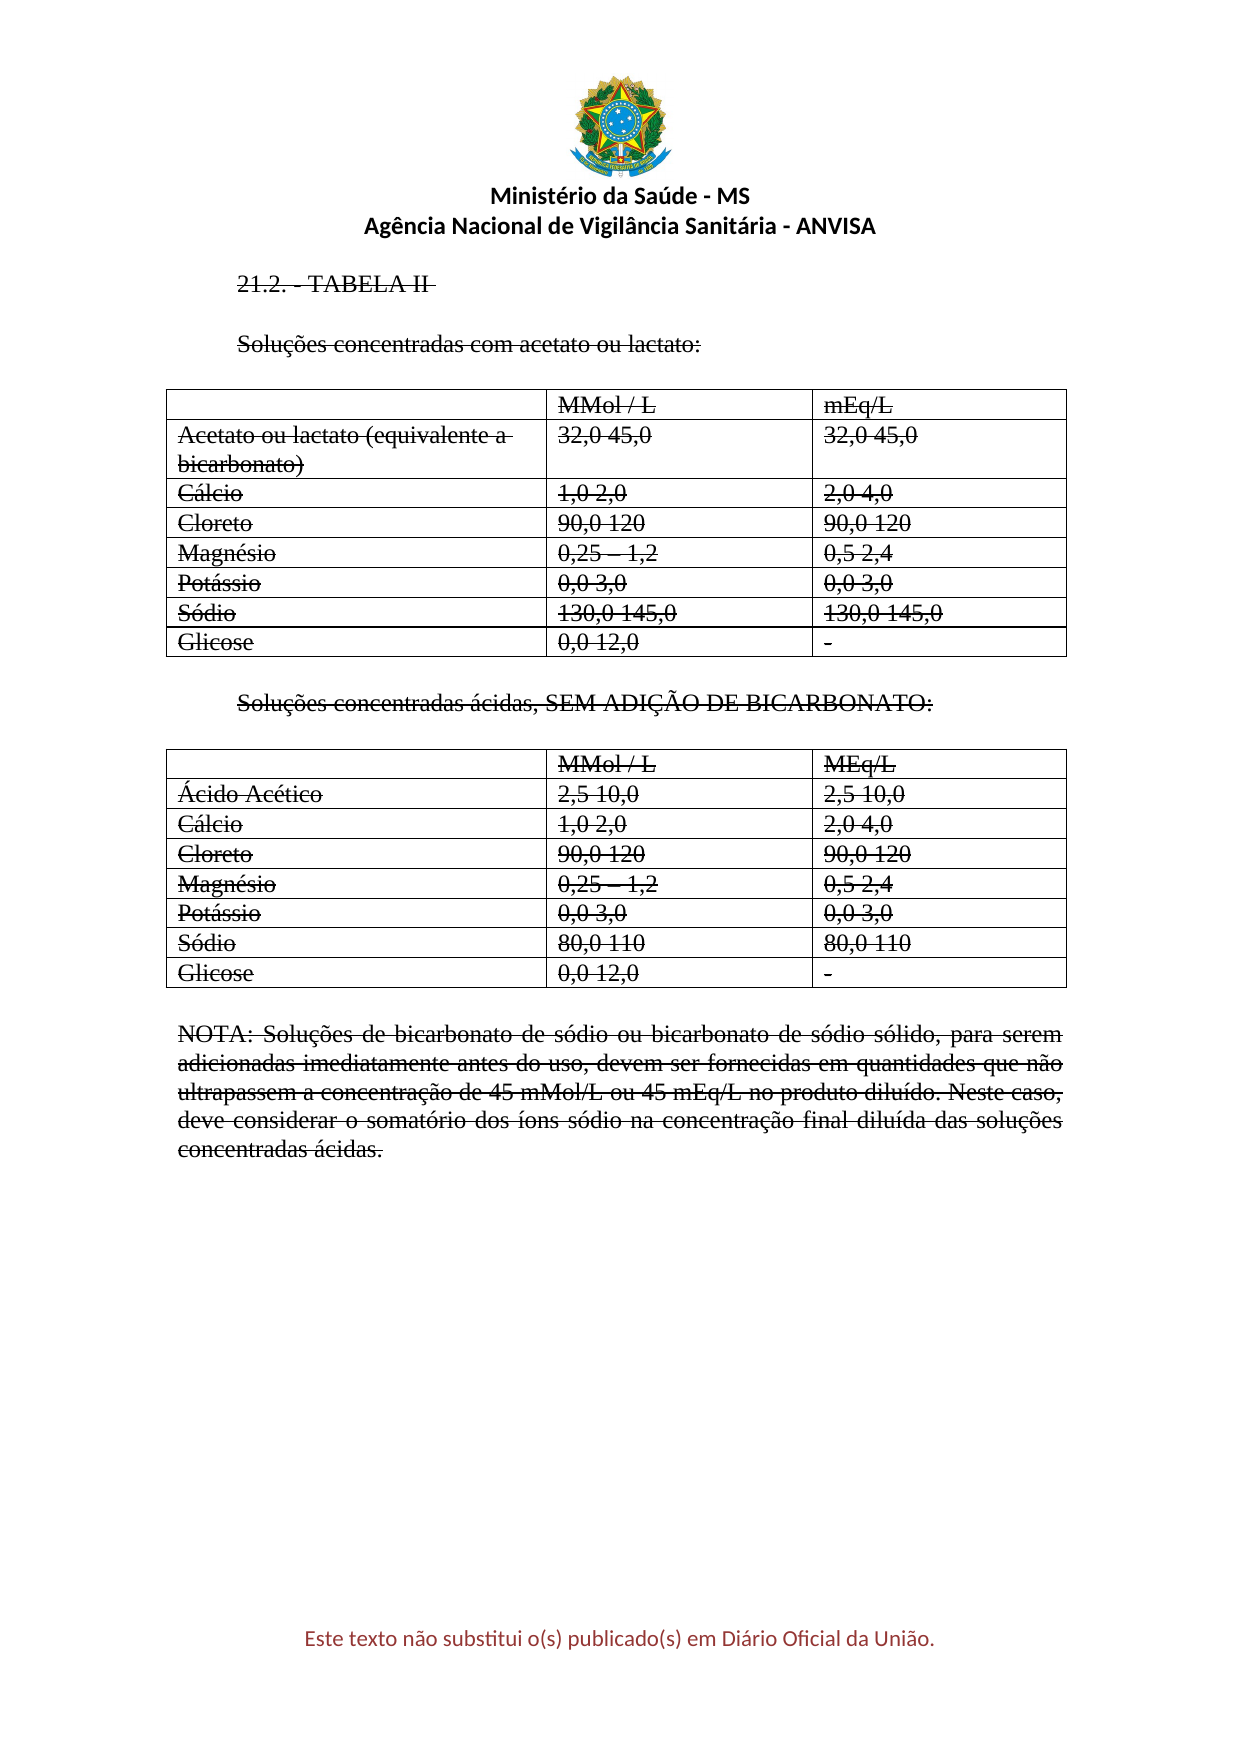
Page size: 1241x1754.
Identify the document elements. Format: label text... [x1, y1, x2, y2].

table_cell Acetato ou lactato (equivalente a bicarbonato) [167, 420, 546, 477]
text Soluções concentradas com acetato ou lactato: [177, 329, 1063, 358]
table_cell 0,0 3,0 [813, 899, 1066, 927]
table_cell 2,0 4,0 [813, 809, 1066, 838]
table_cell 0,5 2,4 [813, 538, 1066, 567]
table_cell Potássio [167, 899, 546, 927]
table_cell 2,0 4,0 [813, 479, 1066, 507]
table_cell 0,25 – 1,2 [547, 538, 812, 567]
table_cell Glicose [167, 958, 546, 987]
table_cell 0,0 3,0 [547, 568, 812, 597]
table_cell 80,0 110 [547, 928, 812, 957]
table_cell 0,0 3,0 [813, 568, 1066, 597]
table_cell 2,5 10,0 [813, 779, 1066, 808]
table_cell Sódio [167, 598, 546, 626]
table_cell 90,0 120 [813, 508, 1066, 537]
table_cell 130,0 145,0 [547, 598, 812, 626]
text 21.2. - TABELA II [177, 269, 1063, 298]
table_cell 90,0 120 [547, 508, 812, 537]
table_header mEq/L [813, 390, 1066, 419]
text NOTA: Soluções de bicarbonato de sódio ou bicarbonato de sódio sólido, para serem adicionadas imediatamente antes do uso, devem ser fornecidas em quantidades que não ultrapassem a concentração de 45 mMol/L ou 45 mEq/L no produto diluído. Neste caso, deve considerar o somatório dos íons sódio na concentração final diluída das soluções concentradas ácidas. [177, 1036, 1063, 1063]
table_cell Potássio [167, 568, 546, 597]
text NOTA: Soluções de bicarbonato de sódio ou bicarbonato de sódio sólido, para serem adicionadas imediatamente antes do uso, devem ser fornecidas em quantidades que não ultrapassem a concentração de 45 mMol/L ou 45 mEq/L no produto diluído. Neste caso, deve considerar o somatório dos íons sódio na concentração final diluída das soluções concentradas ácidas. [177, 1122, 1063, 1163]
table_header MMol / L [547, 390, 812, 419]
table_cell - [813, 958, 1066, 987]
text Soluções concentradas ácidas, SEM ADIÇÃO DE BICARBONATO: [177, 688, 1063, 717]
table_cell 32,0 45,0 [813, 420, 1066, 477]
table_cell - [813, 628, 1066, 656]
table_header MMol / L [547, 750, 812, 778]
table_cell 80,0 110 [813, 928, 1066, 957]
table_cell Magnésio [167, 538, 546, 567]
table_cell Ácido Acético [167, 779, 546, 808]
table_cell 32,0 45,0 [547, 420, 812, 477]
table_cell 0,0 12,0 [547, 628, 812, 656]
picture [566, 73, 674, 180]
table_cell Cálcio [167, 809, 546, 838]
table_cell 130,0 145,0 [813, 598, 1066, 626]
table_cell 90,0 120 [547, 839, 812, 868]
text NOTA: Soluções de bicarbonato de sódio ou bicarbonato de sódio sólido, para serem adicionadas imediatamente antes do uso, devem ser fornecidas em quantidades que não ultrapassem a concentração de 45 mMol/L ou 45 mEq/L no produto diluído. Neste caso, deve considerar o somatório dos íons sódio na concentração final diluída das soluções concentradas ácidas. [177, 1064, 1063, 1092]
table_cell 1,0 2,0 [547, 809, 812, 838]
table_cell Sódio [167, 928, 546, 957]
table_header [167, 390, 546, 419]
table_cell 0,0 3,0 [547, 899, 812, 927]
table_header [167, 750, 546, 778]
table_cell Cloreto [167, 508, 546, 537]
table_cell 1,0 2,0 [547, 479, 812, 507]
table_cell Glicose [167, 628, 546, 656]
table_cell 90,0 120 [813, 839, 1066, 868]
table_cell 0,5 2,4 [813, 869, 1066, 897]
table_cell Cloreto [167, 839, 546, 868]
table_cell Cálcio [167, 479, 546, 507]
table_header MEq/L [813, 750, 1066, 778]
table_cell 2,5 10,0 [547, 779, 812, 808]
text NOTA: Soluções de bicarbonato de sódio ou bicarbonato de sódio sólido, para serem adicionadas imediatamente antes do uso, devem ser fornecidas em quantidades que não ultrapassem a concentração de 45 mMol/L ou 45 mEq/L no produto diluído. Neste caso, deve considerar o somatório dos íons sódio na concentração final diluída das soluções concentradas ácidas. [177, 1093, 1063, 1121]
table_cell Magnésio [167, 869, 546, 897]
table_cell 0,25 – 1,2 [547, 869, 812, 897]
table_cell 0,0 12,0 [547, 958, 812, 987]
